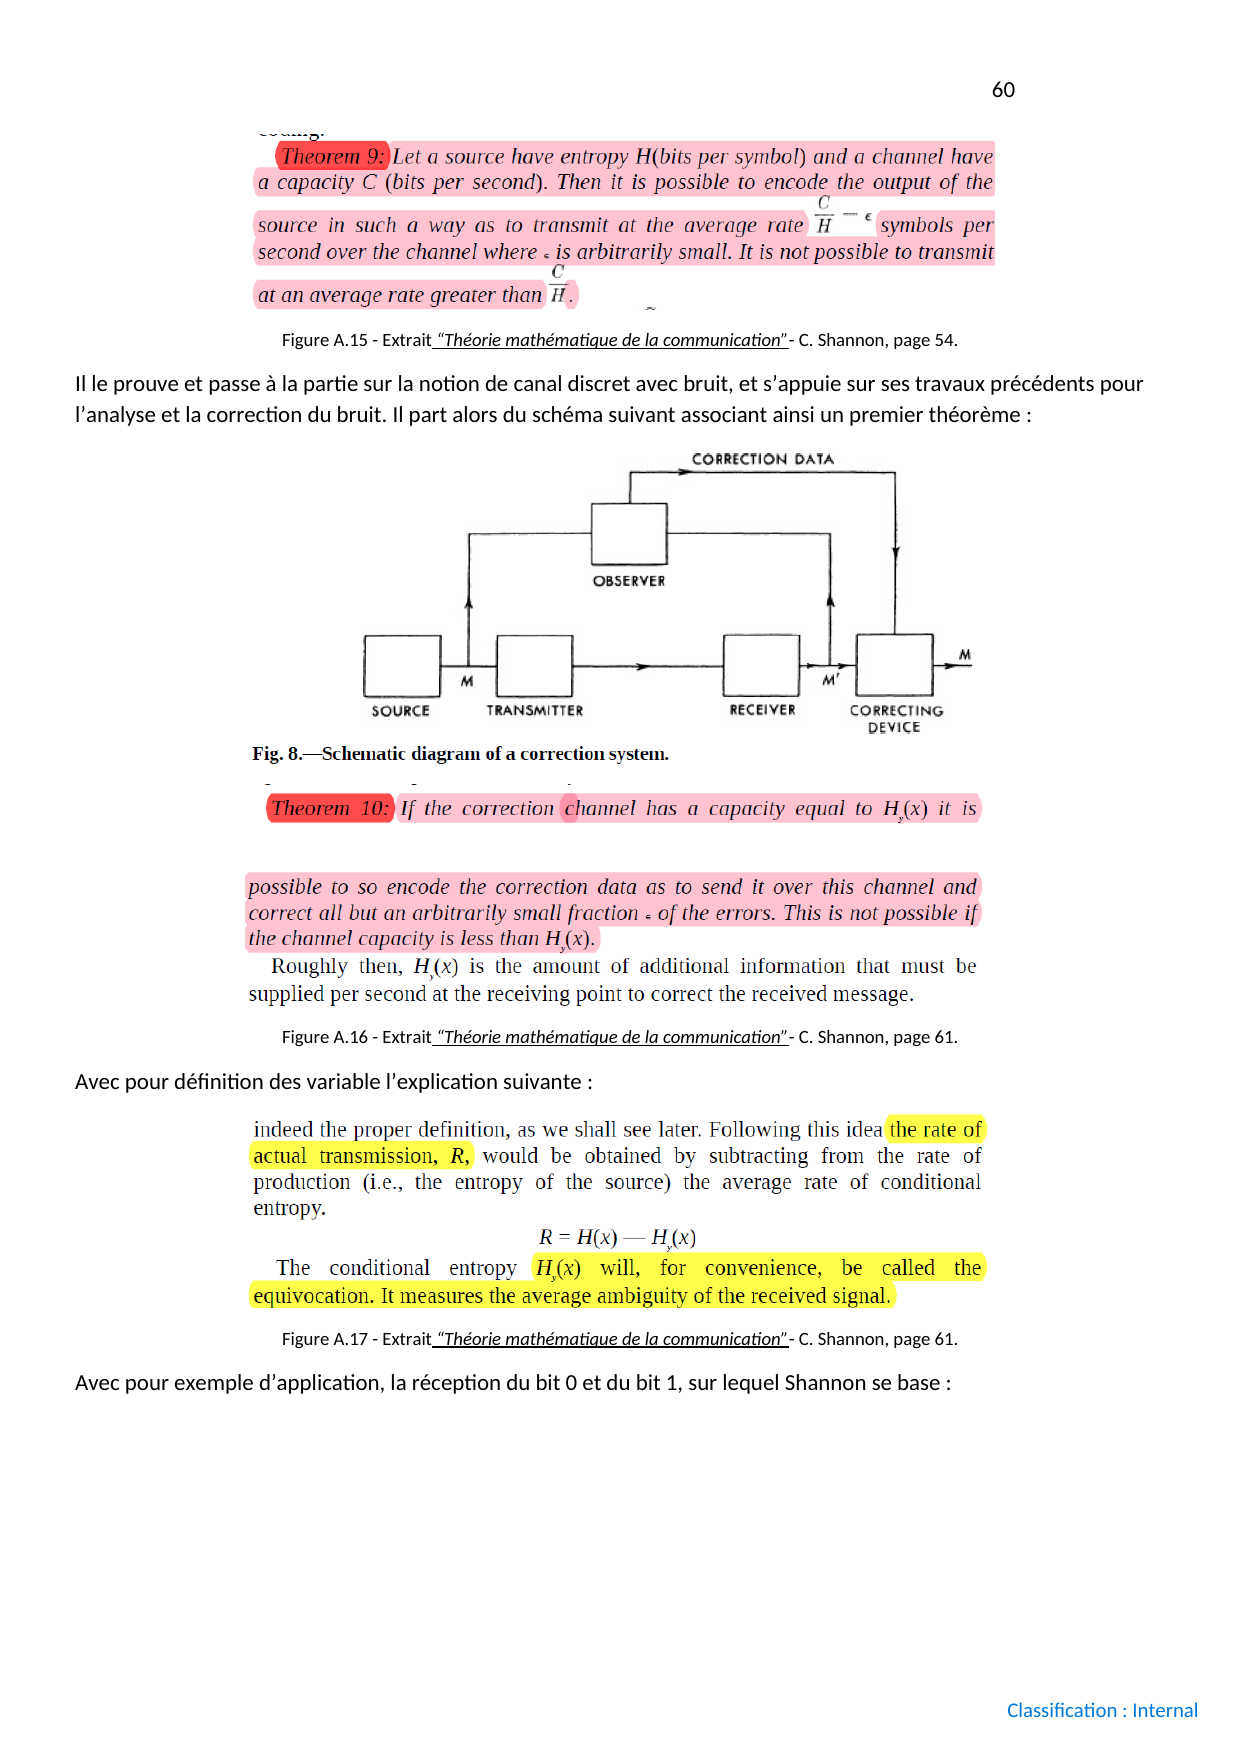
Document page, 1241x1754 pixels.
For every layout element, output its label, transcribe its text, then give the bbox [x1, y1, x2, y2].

text Il le prouve et passe à la partie sur la notion de canal discret avec bruit, et s’appuie sur ses travaux précédents pour l’analyse et la correction du bruit. Il part alors du schéma suivant associant ainsi un premier théorème : [75, 369, 1165, 428]
picture [245, 784, 995, 839]
picture [245, 1114, 995, 1308]
text Figure A.15 - Extrait “Théorie mathématique de la communication”- C. Shannon, page 54. [75, 328, 1165, 351]
text Figure A.17 - Extrait “Théorie mathématique de la communication”- C. Shannon, page 61. [75, 1327, 1165, 1349]
picture [245, 857, 995, 1007]
text Avec pour exemple d’application, la réception du bit 0 et du bit 1, sur lequel Shannon se base : [75, 1368, 1165, 1396]
picture [245, 446, 995, 766]
picture [245, 134, 995, 310]
text Figure A.16 - Extrait “Théorie mathématique de la communication”- C. Shannon, page 61. [75, 1025, 1165, 1048]
text Avec pour définition des variable l’explication suivante : [75, 1067, 1165, 1095]
